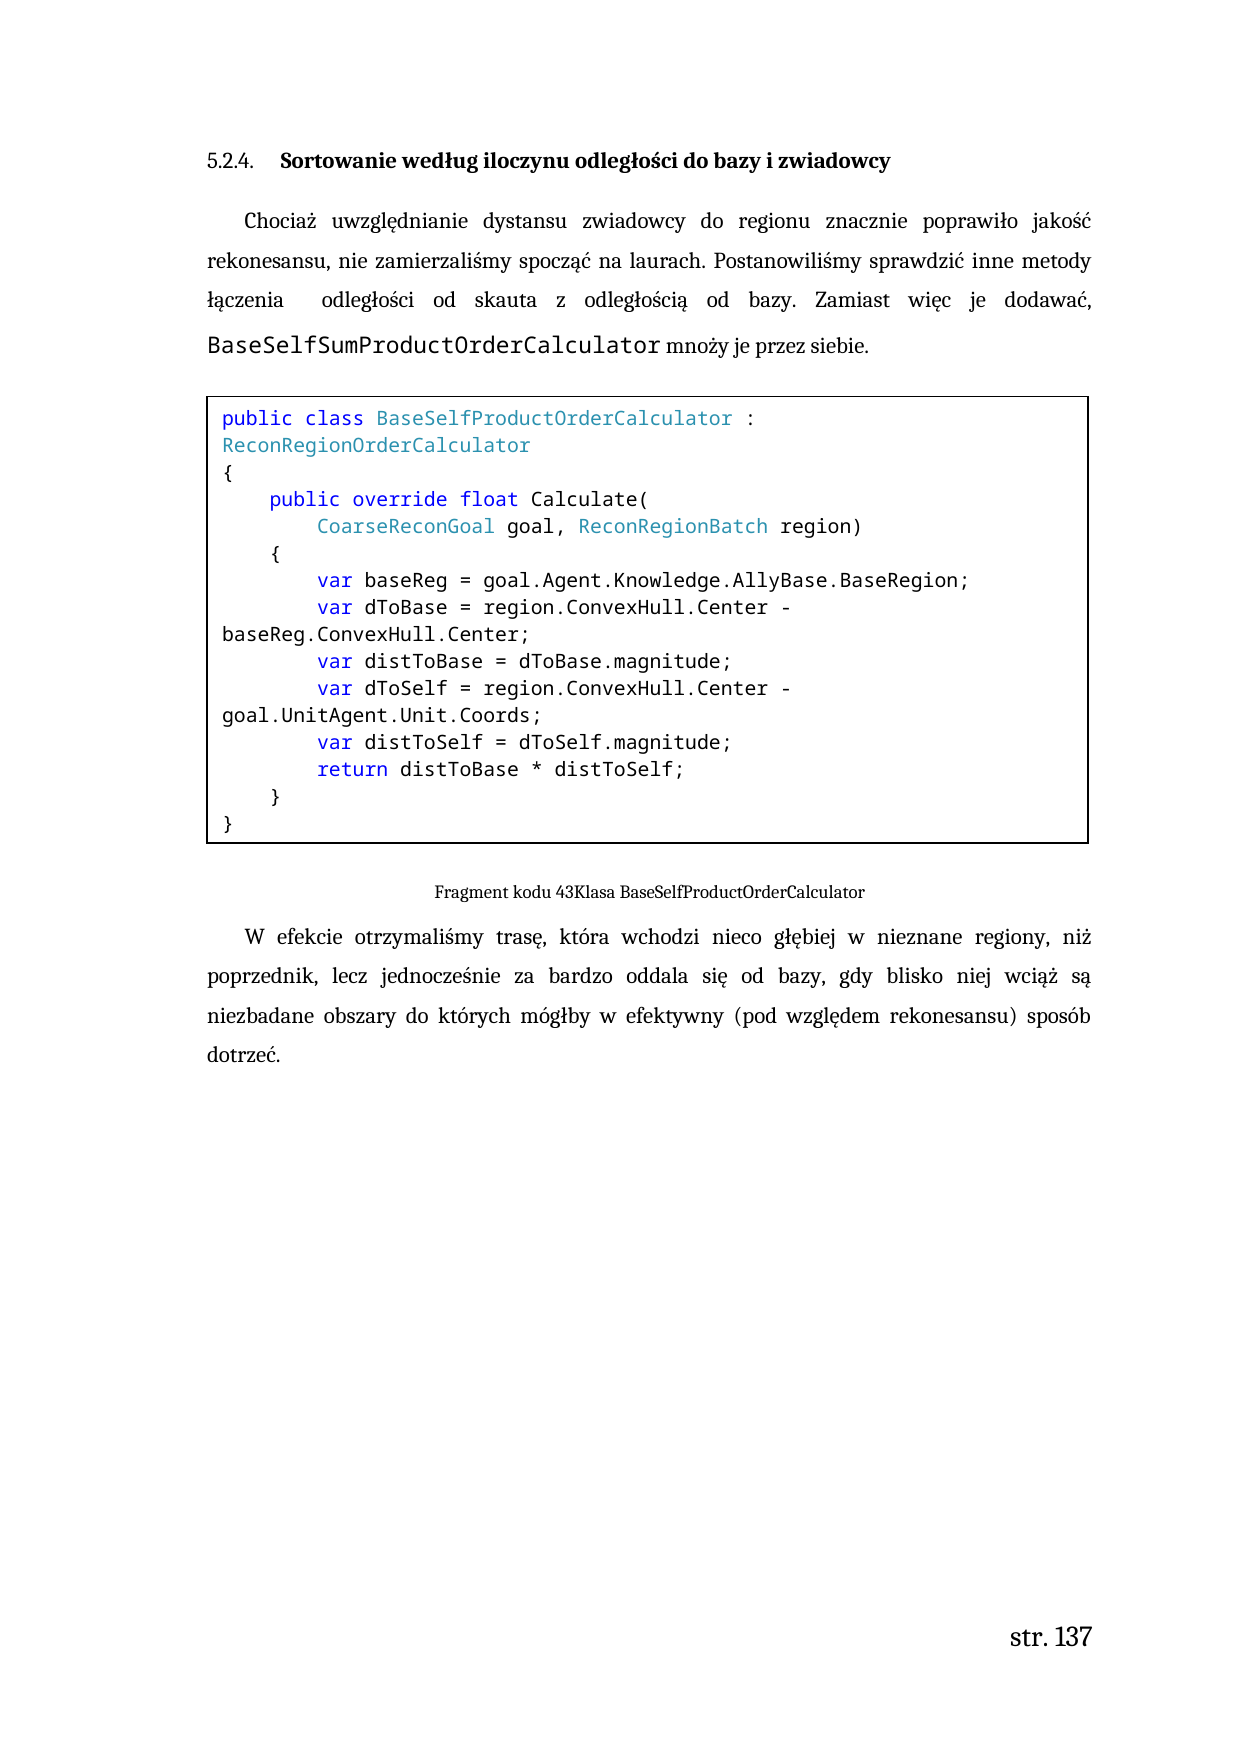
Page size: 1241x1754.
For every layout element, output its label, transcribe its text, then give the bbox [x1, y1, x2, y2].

text Chociaż uwzględnianie dystansu zwiadowcy do regionu znacznie poprawiło jakość rekonesansu, nie zamierzaliśmy spocząć na laurach. Postanowiliśmy sprawdzić inne metody łączenia odległości od skauta z odległością od bazy. Zamiast więc je dodawać, BaseSelfSumProductOrderCalculator mnoży je przez siebie. [207, 208, 1092, 360]
text W efekcie otrzymaliśmy trasę, która wchodzi nieco głębiej w nieznane regiony, niż poprzednik, lecz jednocześnie za bardzo oddala się od bazy, gdy blisko niej wciąż są niezbadane obszary do których mógłby w efektywny (pod względem rekonesansu) sposób dotrzeć. [207, 924, 1092, 1068]
subtitle Sortowanie według iloczynu odległości do bazy i zwiadowcy [207, 148, 1092, 174]
